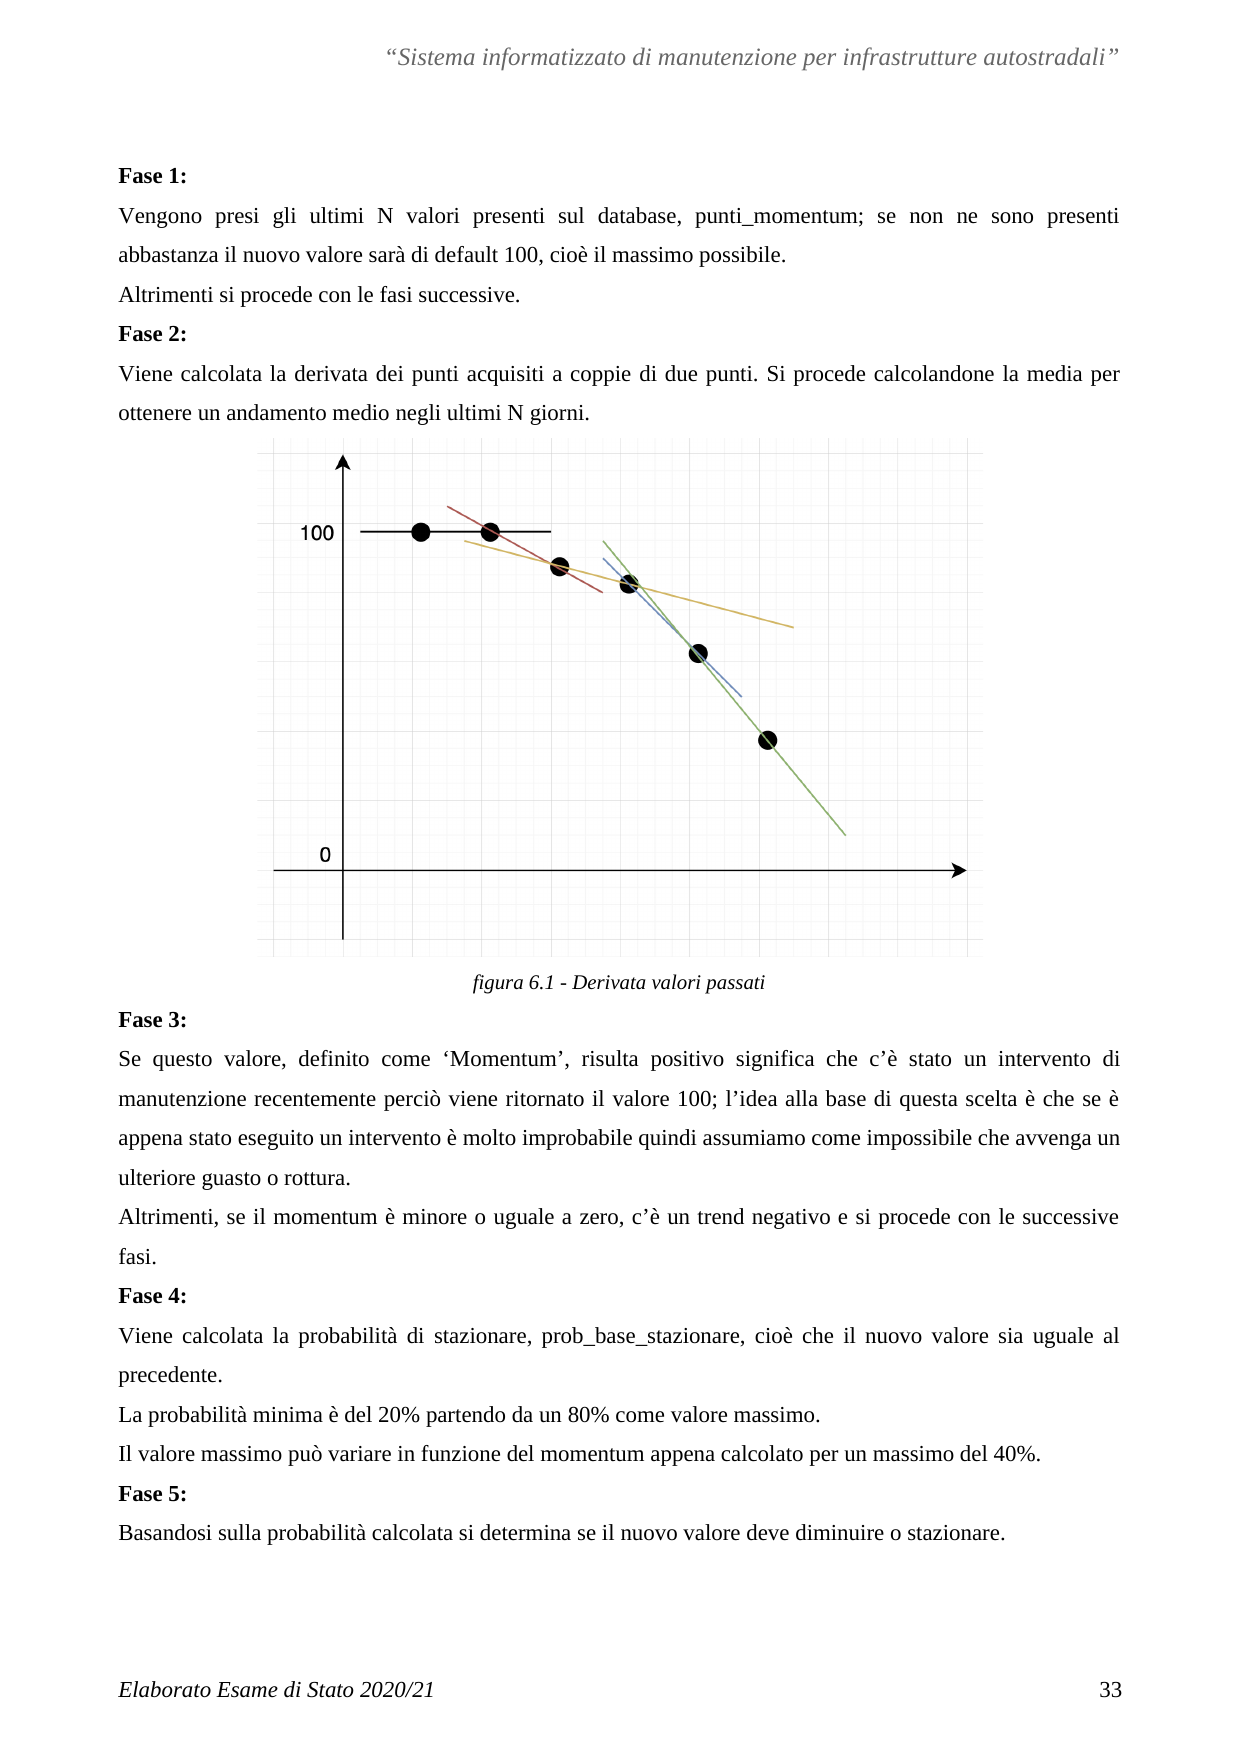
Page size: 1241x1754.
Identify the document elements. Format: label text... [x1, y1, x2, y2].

text figura 6.1 - Derivata valori passati [118, 970, 1122, 994]
text Viene calcolata la probabilità di stazionare, prob_base_stazionare, cioè che il nuovo valore sia uguale al precedente. [118, 1322, 1122, 1388]
text Basandosi sulla probabilità calcolata si determina se il nuovo valore deve diminuire o stazionare. [118, 1519, 1122, 1546]
picture [257, 438, 984, 957]
text Altrimenti si procede con le fasi successive. [118, 281, 1122, 307]
text Il valore massimo può variare in funzione del momentum appena calcolato per un massimo del 40%. [118, 1440, 1122, 1467]
text Altrimenti, se il momentum è minore o uguale a zero, c’è un trend negativo e si procede con le successive fasi. [118, 1203, 1122, 1269]
text La probabilità minima è del 20% partendo da un 80% come valore massimo. [118, 1401, 1122, 1427]
text Fase 3: [118, 1006, 1122, 1032]
text Fase 1: [118, 162, 1122, 189]
text Fase 4: [118, 1282, 1122, 1309]
text Vengono presi gli ultimi N valori presenti sul database, punti_momentum; se non ne sono presenti abbastanza il nuovo valore sarà di default 100, cioè il massimo possibile. [118, 202, 1122, 268]
text Fase 2: [118, 320, 1122, 347]
text Viene calcolata la derivata dei punti acquisiti a coppie di due punti. Si procede calcolandone la media per ottenere un andamento medio negli ultimi N giorni. [118, 360, 1122, 426]
text Se questo valore, definito come ‘Momentum’, risulta positivo significa che c’è stato un intervento di manutenzione recentemente perciò viene ritornato il valore 100; l’idea alla base di questa scelta è che se è appena stato eseguito un intervento è molto improbabile quindi assumiamo come impossibile che avvenga un ulteriore guasto o rottura. [118, 1046, 1122, 1190]
text Fase 5: [118, 1480, 1122, 1506]
